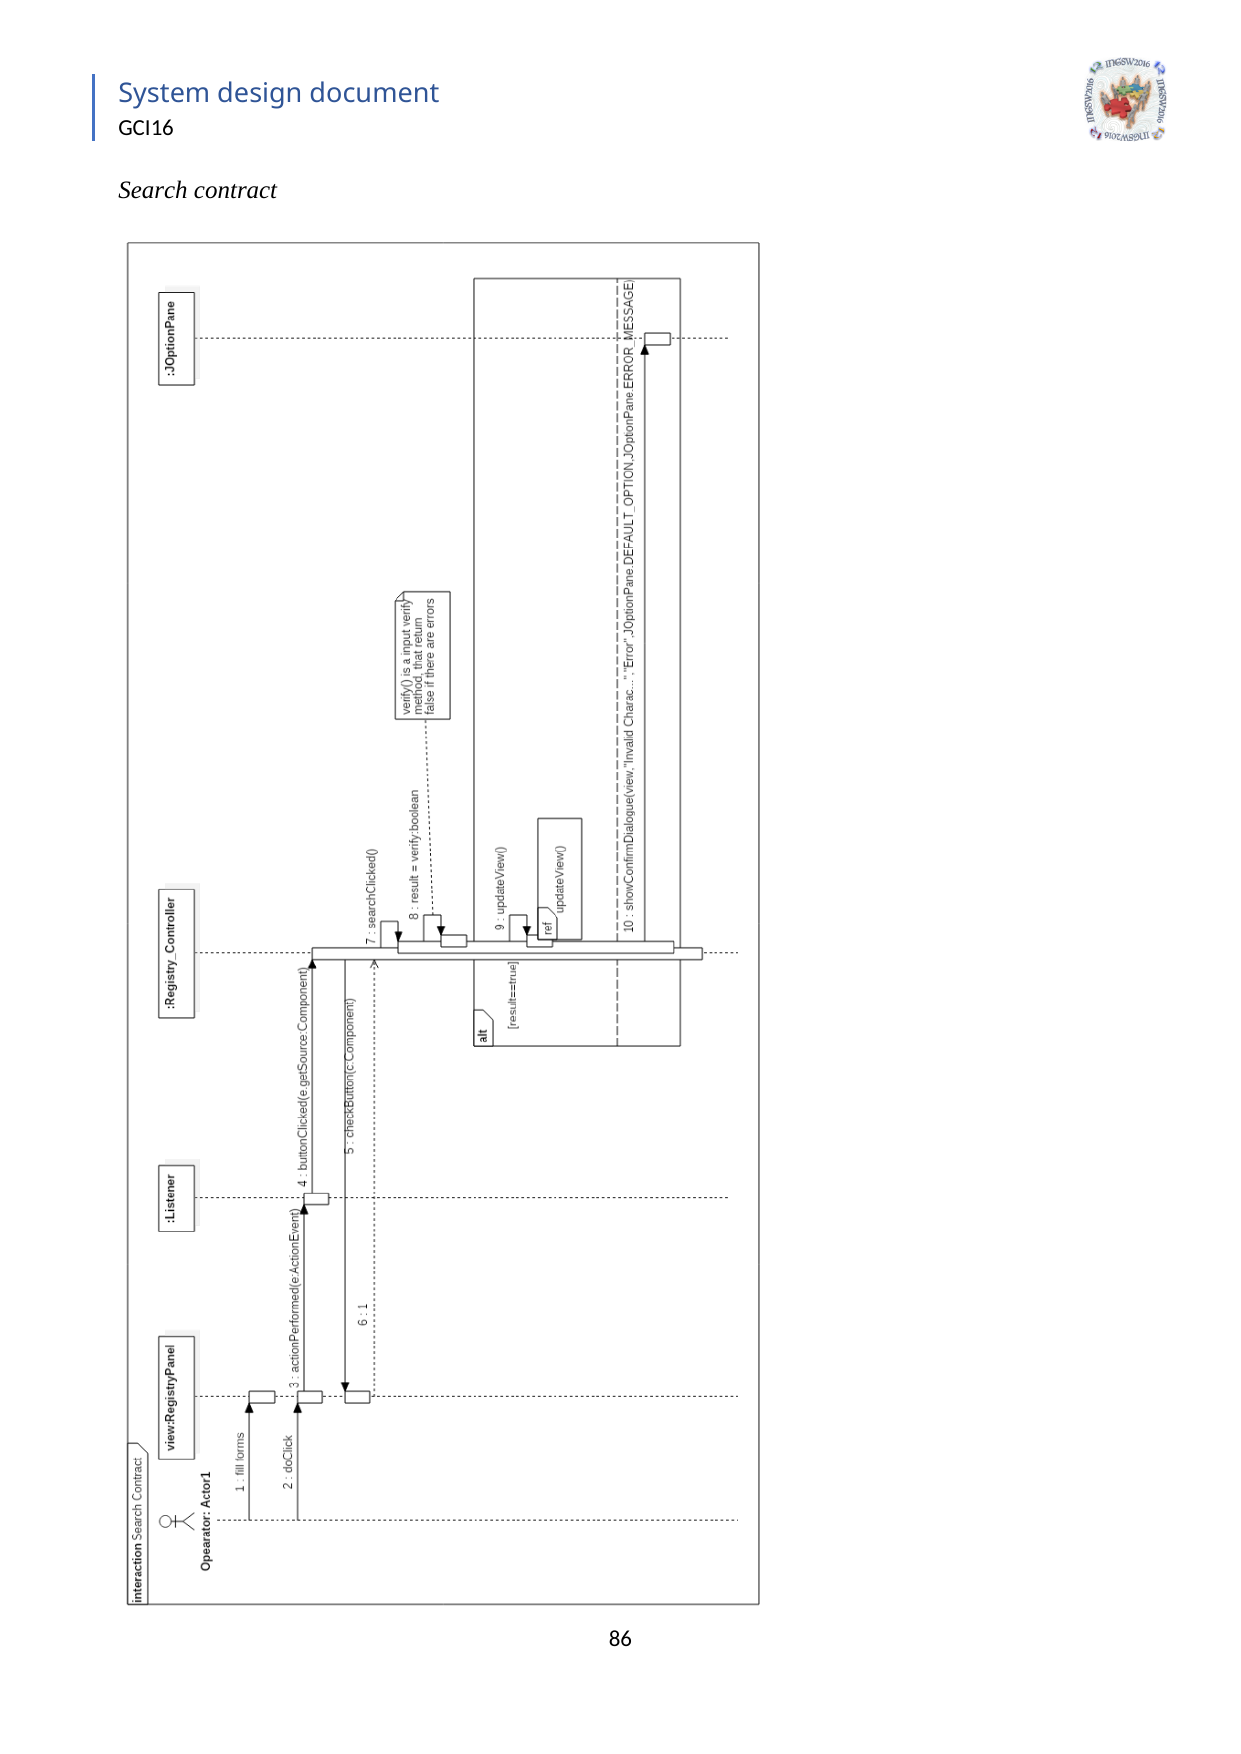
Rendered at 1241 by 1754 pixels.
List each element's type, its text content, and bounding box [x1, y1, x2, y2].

picture [119, 208, 794, 1611]
subtitle Search contract [118, 175, 1122, 203]
picture [1076, 55, 1171, 149]
